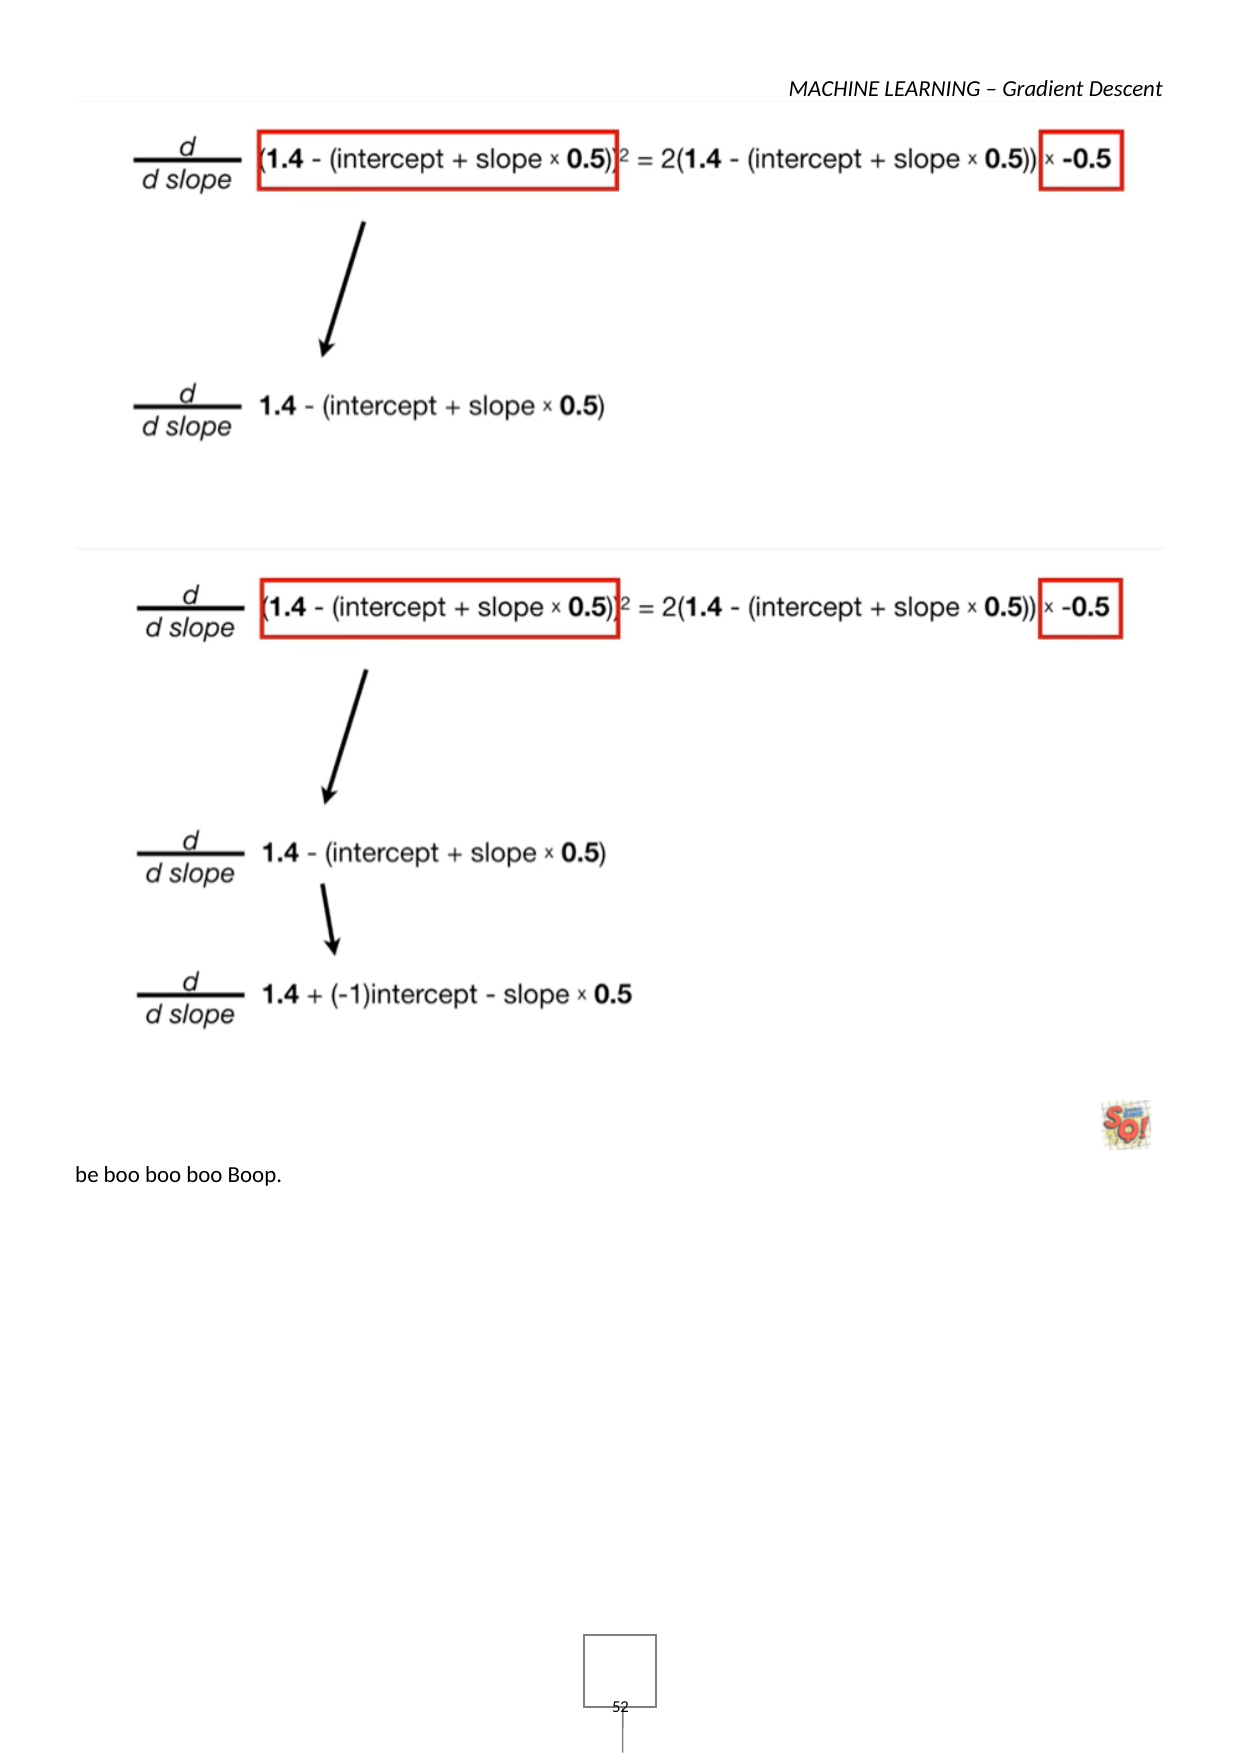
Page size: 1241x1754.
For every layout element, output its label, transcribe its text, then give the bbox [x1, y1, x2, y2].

picture [75, 547, 1166, 1160]
text be boo boo boo Boop. [75, 1160, 1165, 1188]
picture [75, 101, 1166, 520]
